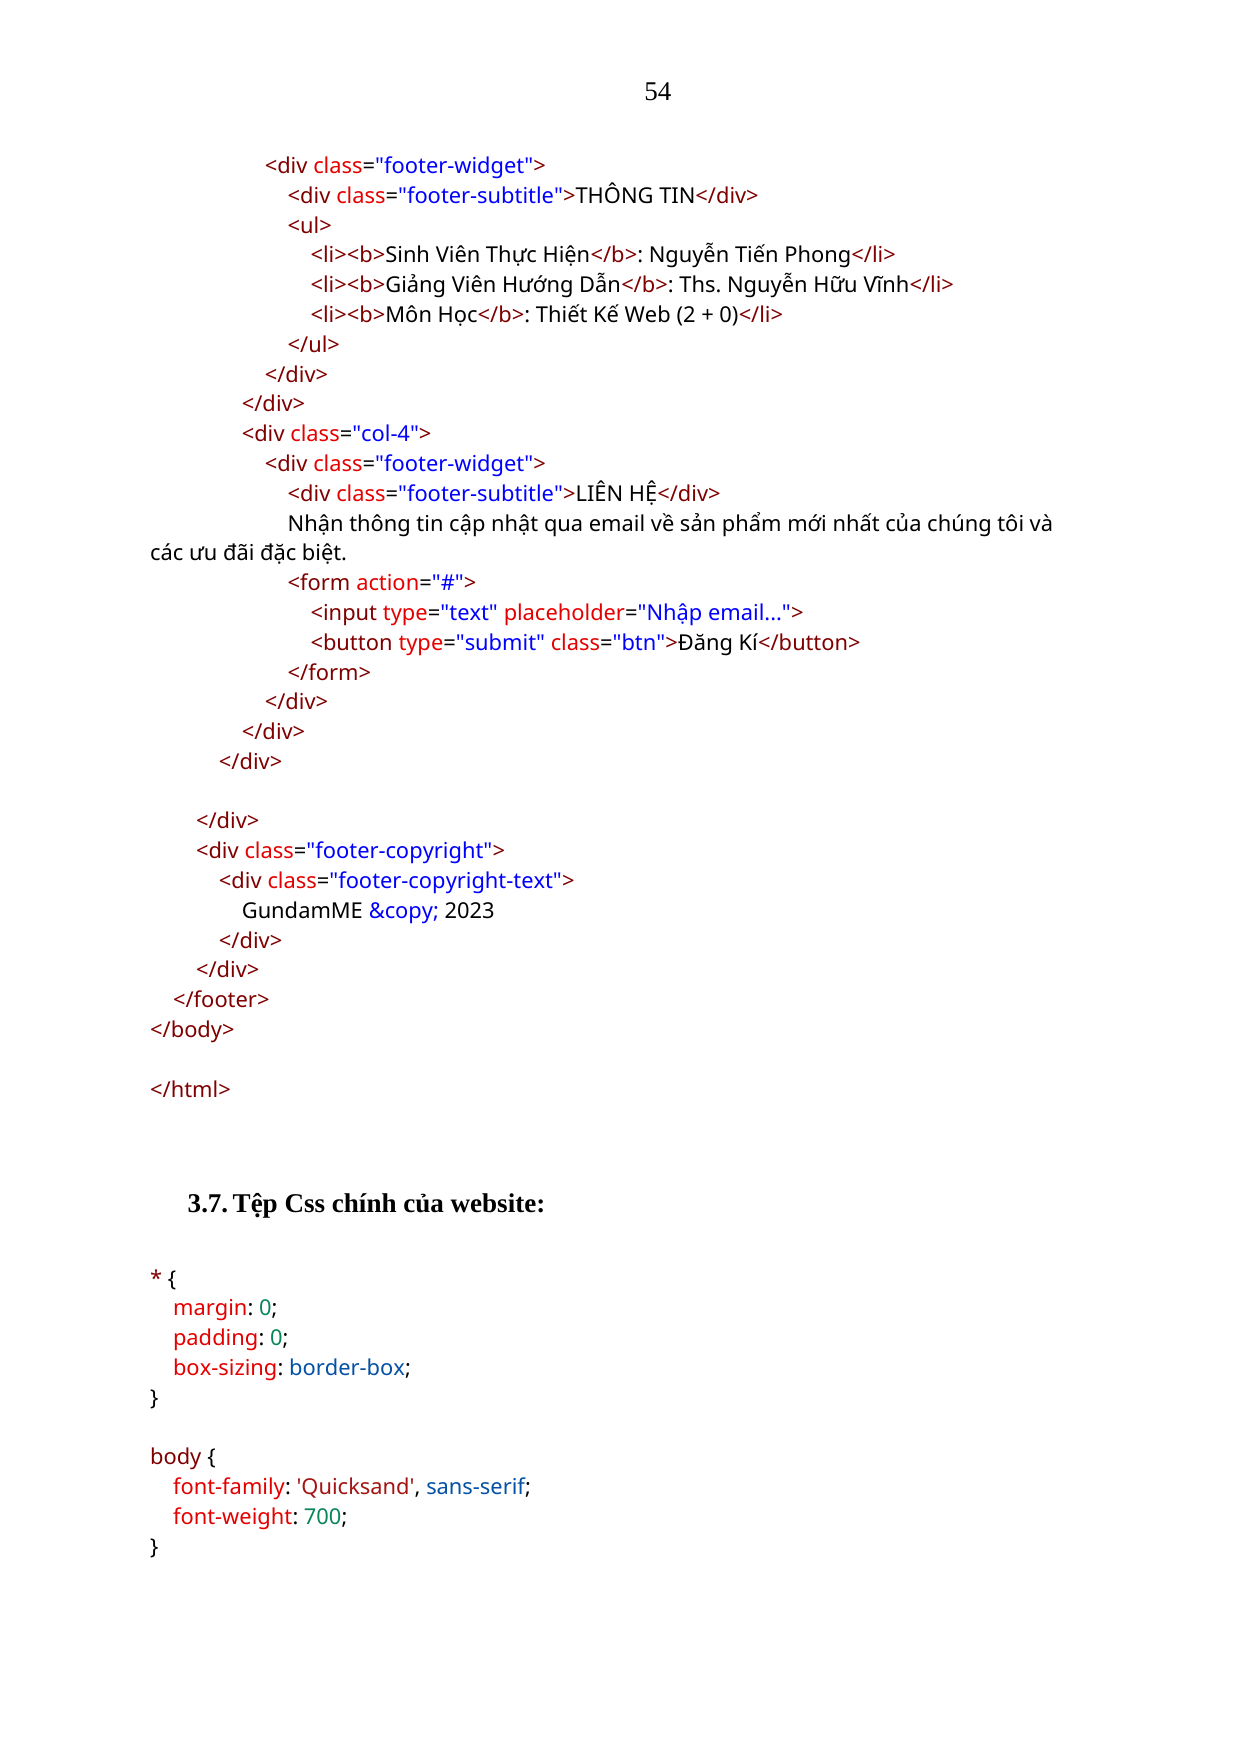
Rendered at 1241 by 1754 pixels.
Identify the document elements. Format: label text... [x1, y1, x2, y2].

text </div> [150, 924, 1090, 954]
text </div> [150, 388, 1090, 418]
text margin: 0; [150, 1292, 1090, 1322]
text </html> [150, 1073, 1090, 1103]
text <div class="footer-subtitle">THÔNG TIN</div> [150, 180, 1090, 209]
text </div> [150, 716, 1090, 746]
text <li><b>Sinh Viên Thực Hiện</b>: Nguyễn Tiến Phong</li> [150, 239, 1090, 269]
text font-family: 'Quicksand', sans-serif; [150, 1471, 1090, 1501]
text <input type="text" placeholder="Nhập email..."> [150, 597, 1090, 627]
text </div> [150, 686, 1090, 716]
subtitle Tệp Css chính của website: [187, 1187, 1090, 1218]
text font-weight: 700; [150, 1501, 1090, 1531]
text </div> [150, 358, 1090, 388]
text } [150, 1531, 1090, 1560]
text Nhận thông tin cập nhật qua email về sản phẩm mới nhất của chúng tôi và các ưu đãi đặc biệt. [150, 507, 1090, 567]
text </div> [150, 746, 1090, 776]
text padding: 0; [150, 1322, 1090, 1352]
text } [150, 1382, 1090, 1411]
text <div class="footer-subtitle">LIÊN HỆ</div> [150, 478, 1090, 507]
text GundamME &copy; 2023 [150, 895, 1090, 924]
text </footer> [150, 984, 1090, 1014]
text body { [150, 1441, 1090, 1471]
text <div class="footer-copyright-text"> [150, 865, 1090, 895]
text </div> [150, 954, 1090, 984]
text <div class="col-4"> [150, 418, 1090, 448]
text </div> [150, 805, 1090, 835]
text <button type="submit" class="btn">Đăng Kí</button> [150, 627, 1090, 656]
text <form action="#"> [150, 567, 1090, 597]
text </body> [150, 1014, 1090, 1044]
text </ul> [150, 329, 1090, 358]
text <div class="footer-copyright"> [150, 835, 1090, 865]
text <div class="footer-widget"> [150, 150, 1090, 180]
text <li><b>Môn Học</b>: Thiết Kế Web (2 + 0)</li> [150, 299, 1090, 329]
text <li><b>Giảng Viên Hướng Dẫn</b>: Ths. Nguyễn Hữu Vĩnh</li> [150, 269, 1090, 299]
text * { [150, 1262, 1090, 1292]
text <ul> [150, 209, 1090, 239]
text </form> [150, 656, 1090, 686]
text box-sizing: border-box; [150, 1352, 1090, 1382]
text <div class="footer-widget"> [150, 448, 1090, 478]
